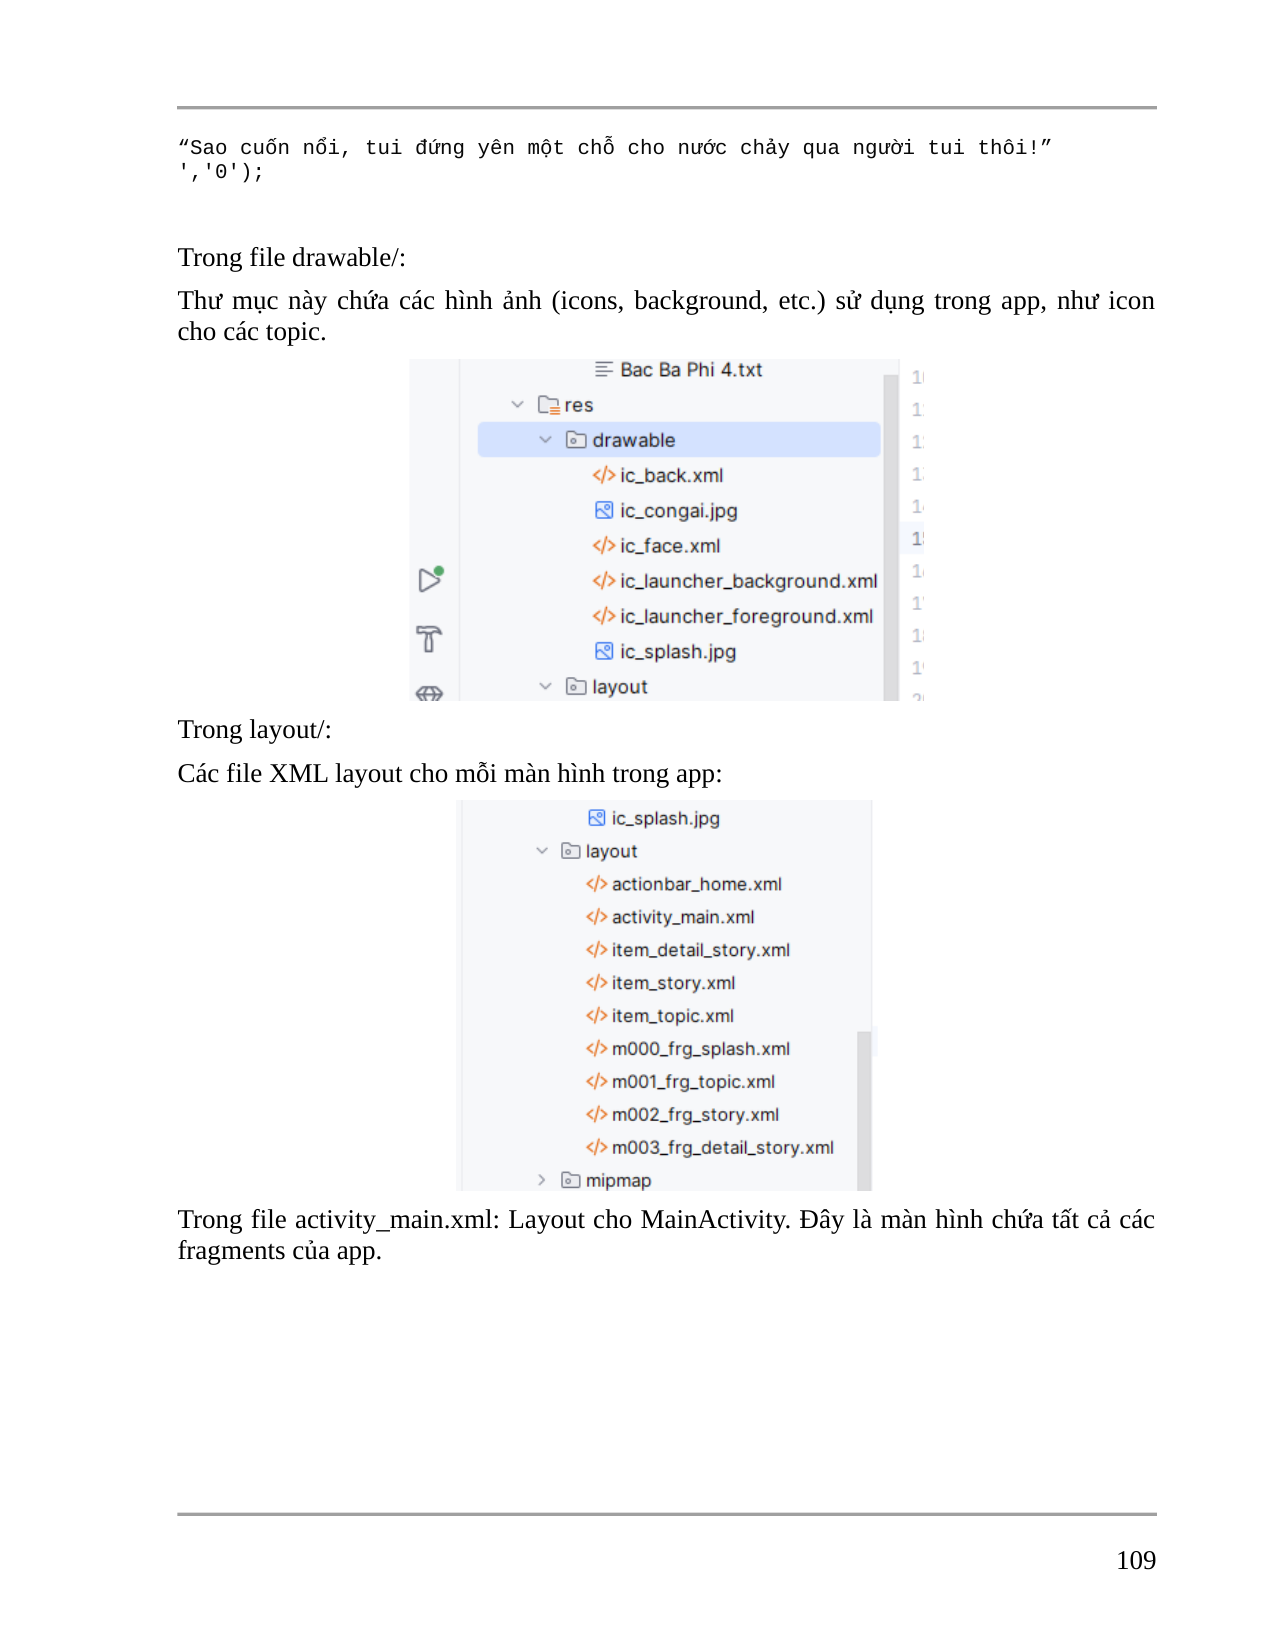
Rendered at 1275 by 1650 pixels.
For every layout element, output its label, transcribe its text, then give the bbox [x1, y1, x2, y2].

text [177, 137, 1157, 184]
picture [456, 800, 878, 1191]
text Trong file activity_main.xml: Layout cho MainActivity. Đây là màn hình chứa tất cả các fragments của app. [177, 1203, 1156, 1265]
text Trong layout/: [177, 713, 1156, 744]
text Trong file drawable/: [177, 241, 1156, 272]
text Các file XML layout cho mỗi màn hình trong app: [177, 757, 1156, 788]
text Thư mục này chứa các hình ảnh (icons, background, etc.) sử dụng trong app, như icon cho các topic. [177, 284, 1156, 347]
picture [409, 359, 924, 701]
